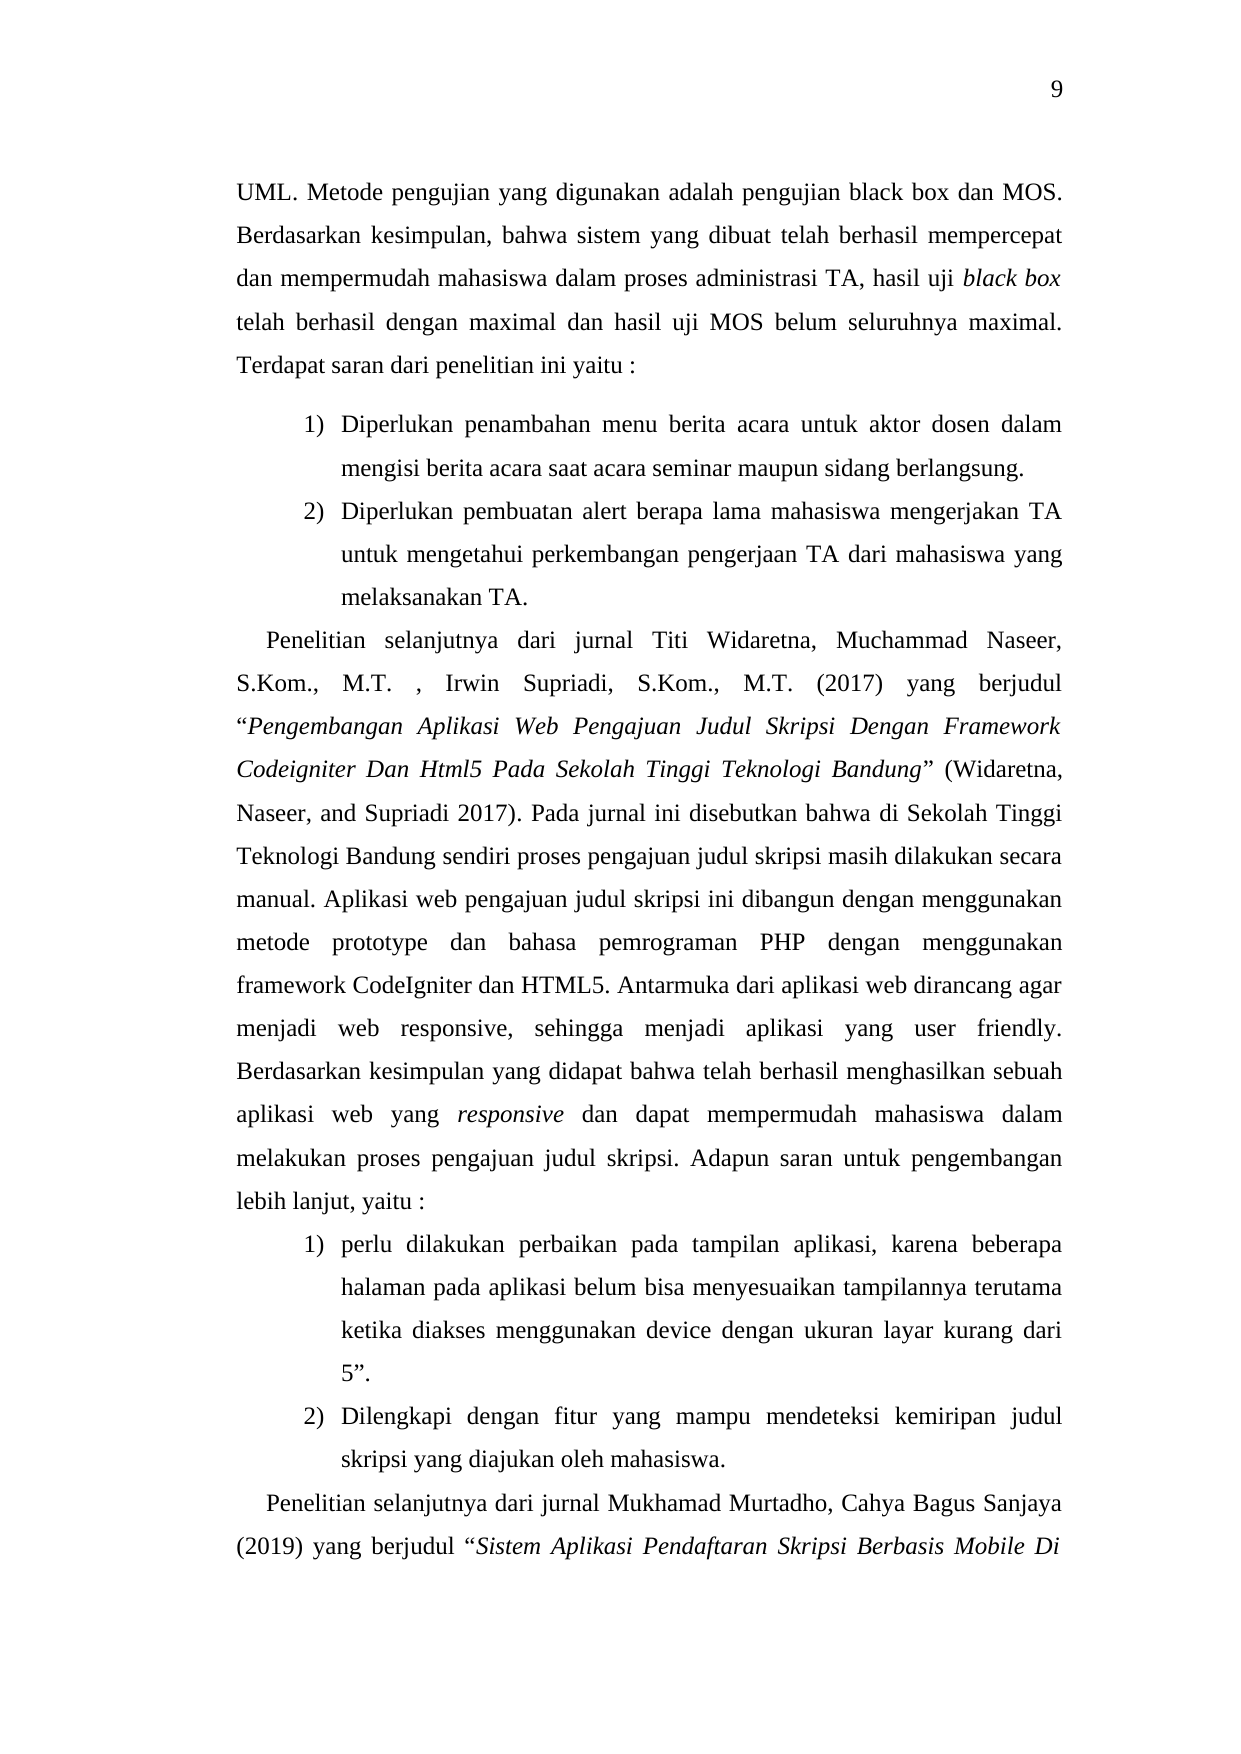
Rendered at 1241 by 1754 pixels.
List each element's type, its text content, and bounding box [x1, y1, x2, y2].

list Diperlukan pembuatan alert berapa lama mahasiswa mengerjakan TA untuk mengetahui perkembangan pengerjaan TA dari mahasiswa yang melaksanakan TA. [303, 496, 1063, 611]
text Penelitian selanjutnya dari jurnal Titi Widaretna, Muchammad Naseer, S.Kom., M.T. , Irwin Supriadi, S.Kom., M.T. (2017) yang berjudul “Pengembangan Aplikasi Web Pengajuan Judul Skripsi Dengan Framework Codeigniter Dan Html5 Pada Sekolah Tinggi Teknologi Bandung” (Widaretna, Naseer, and Supriadi 2017). Pada jurnal ini disebutkan bahwa di Sekolah Tinggi Teknologi Bandung sendiri proses pengajuan judul skripsi masih dilakukan secara manual. Aplikasi web pengajuan judul skripsi ini dibangun dengan menggunakan metode prototype dan bahasa pemrograman PHP dengan menggunakan framework CodeIgniter dan HTML5. Antarmuka dari aplikasi web dirancang agar menjadi web responsive, sehingga menjadi aplikasi yang user friendly. Berdasarkan kesimpulan yang didapat bahwa telah berhasil menghasilkan sebuah aplikasi web yang responsive dan dapat mempermudah mahasiswa dalam melakukan proses pengajuan judul skripsi. Adapun saran untuk pengembangan lebih lanjut, yaitu : [236, 625, 1063, 1214]
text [236, 1488, 1063, 1559]
list Diperlukan penambahan menu berita acara untuk aktor dosen dalam mengisi berita acara saat acara seminar maupun sidang berlangsung. [303, 409, 1063, 481]
list perlu dilakukan perbaikan pada tampilan aplikasi, karena beberapa halaman pada aplikasi belum bisa menyesuaikan tampilannya terutama ketika diakses menggunakan device dengan ukuran layar kurang dari 5”. [303, 1229, 1063, 1387]
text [236, 177, 1063, 378]
list Dilengkapi dengan fitur yang mampu mendeteksi kemiripan judul skripsi yang diajukan oleh mahasiswa. [303, 1401, 1063, 1473]
